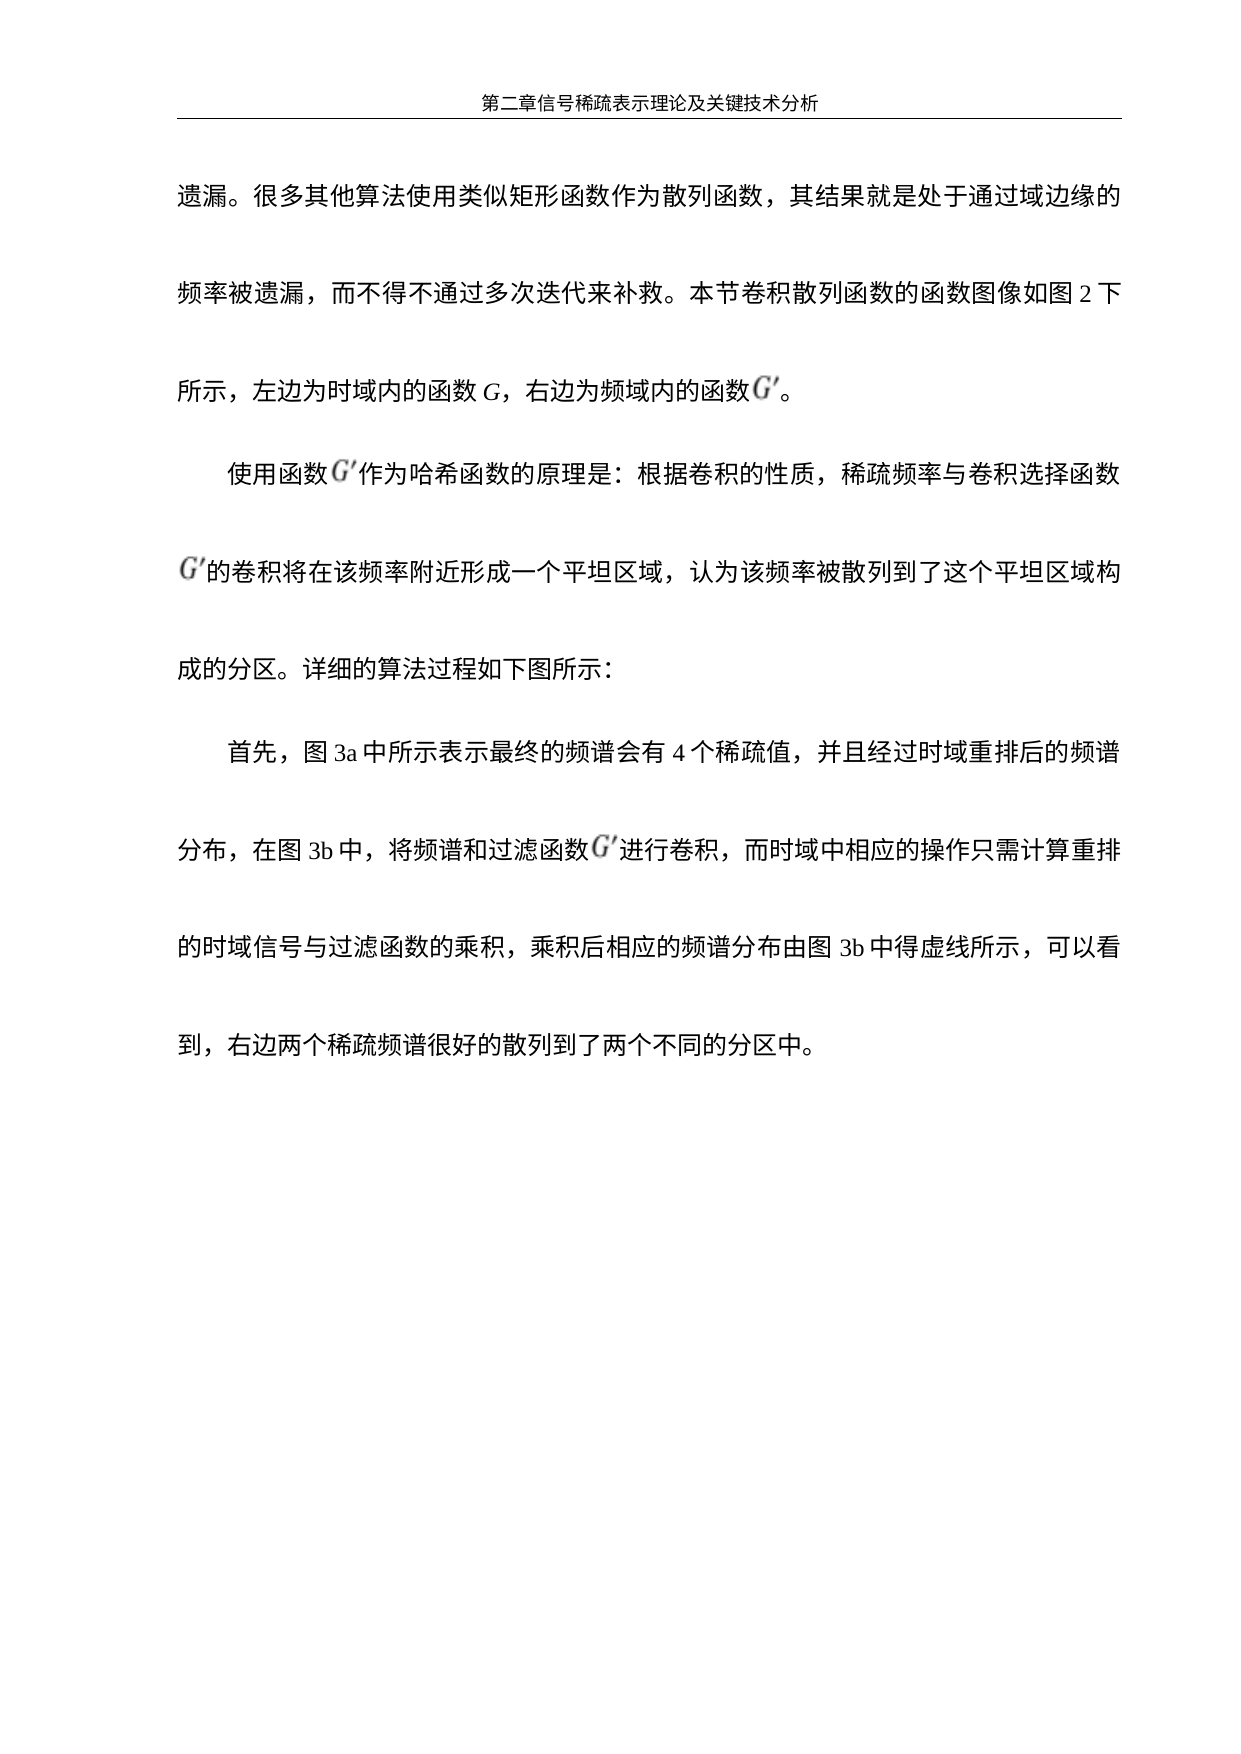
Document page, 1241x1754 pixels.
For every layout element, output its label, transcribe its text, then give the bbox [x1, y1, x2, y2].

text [177, 162, 1122, 422]
text 使用函数作为哈希函数的原理是：根据卷积的性质，稀疏频率与卷积选择函数的卷积将在该频率附近形成一个平坦区域，认为该频率被散列到了这个平坦区域构成的分区。详细的算法过程如下图所示： [177, 440, 1122, 700]
text 首先，图3a中所示表示最终的频谱会有4个稀疏值，并且经过时域重排后的频谱分布，在图3b中，将频谱和过滤函数进行卷积，而时域中相应的操作只需计算重排的时域信号与过滤函数的乘积，乘积后相应的频谱分布由图3b中得虚线所示，可以看到，右边两个稀疏频谱很好的散列到了两个不同的分区中。 [177, 718, 1122, 1076]
